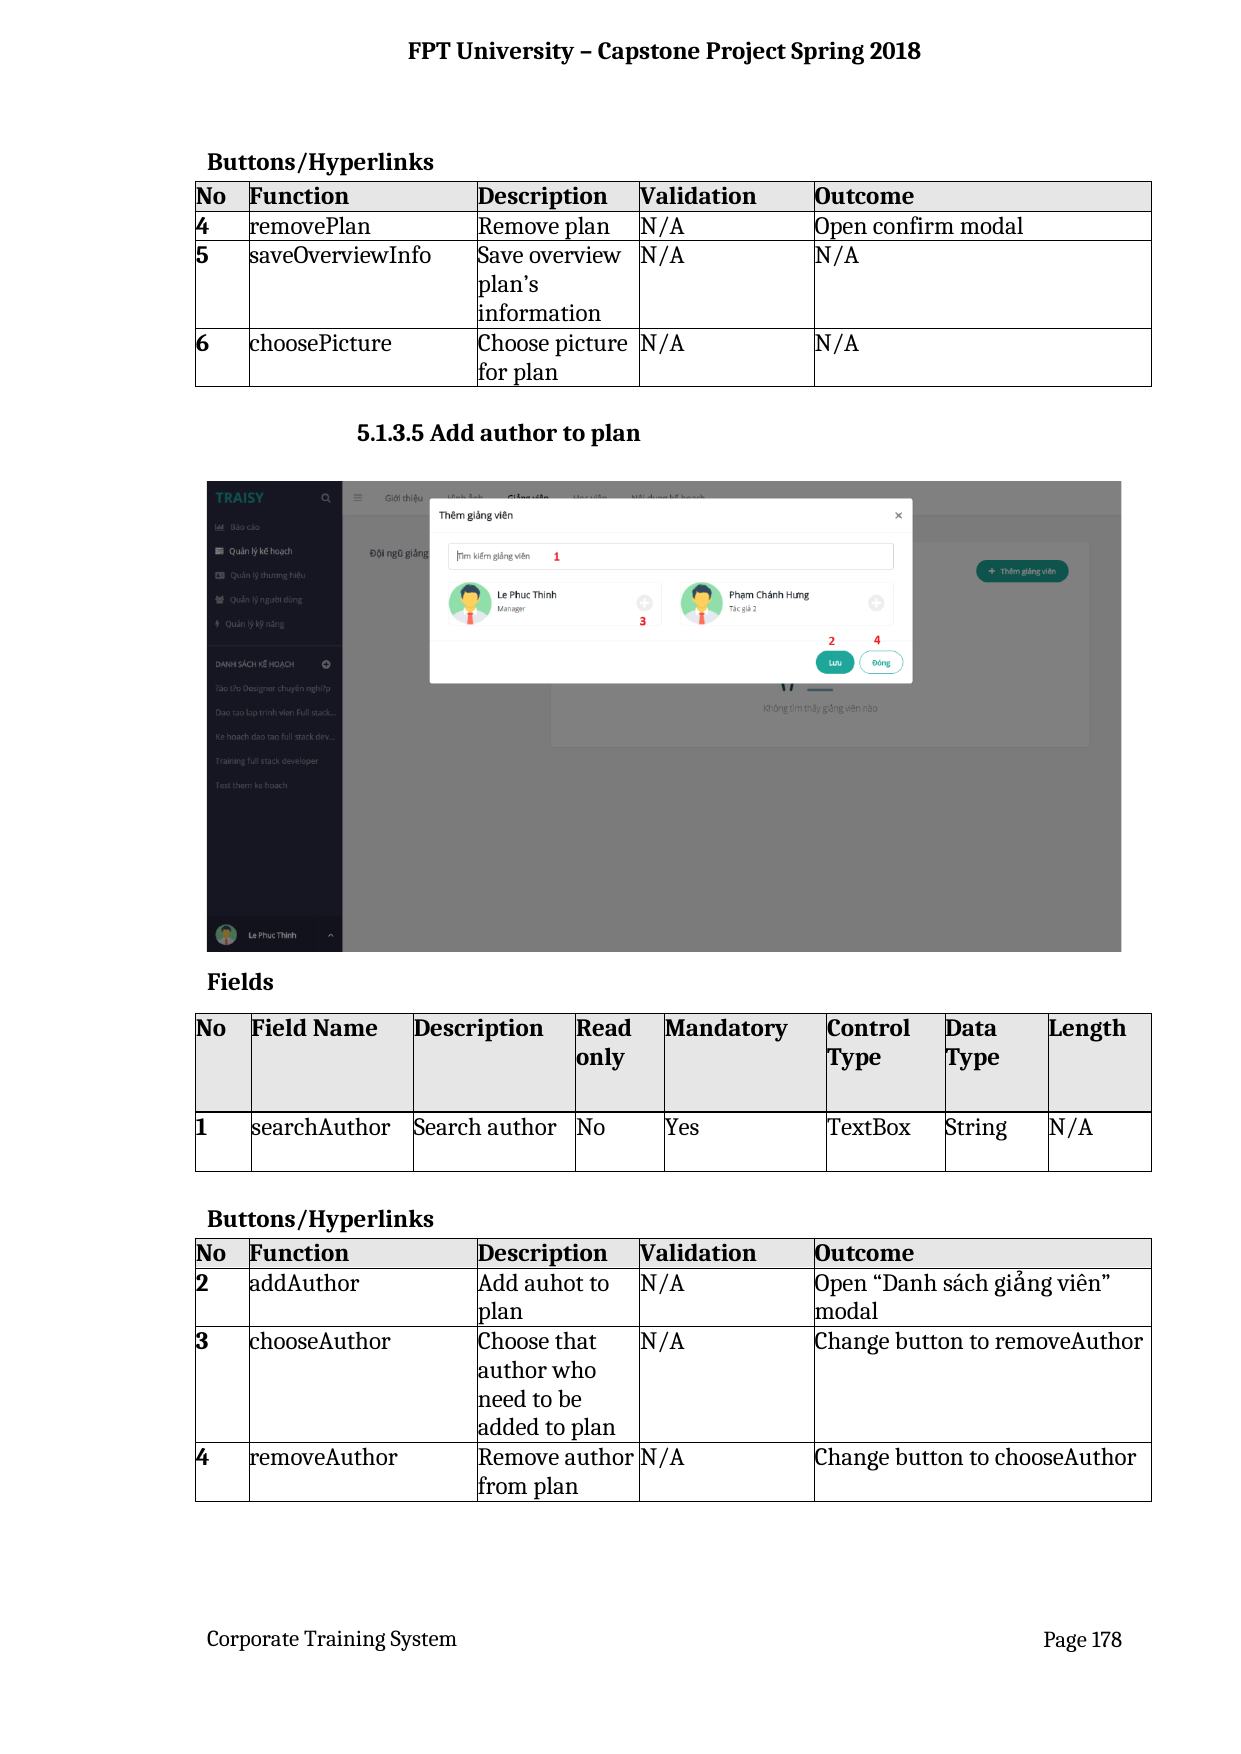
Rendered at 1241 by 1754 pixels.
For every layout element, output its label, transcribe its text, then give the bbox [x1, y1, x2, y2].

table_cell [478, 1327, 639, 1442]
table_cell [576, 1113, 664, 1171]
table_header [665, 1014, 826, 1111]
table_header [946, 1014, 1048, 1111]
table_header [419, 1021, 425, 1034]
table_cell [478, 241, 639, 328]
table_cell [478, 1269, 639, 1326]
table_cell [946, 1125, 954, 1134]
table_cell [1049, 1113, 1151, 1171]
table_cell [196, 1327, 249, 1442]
picture [206, 481, 1122, 952]
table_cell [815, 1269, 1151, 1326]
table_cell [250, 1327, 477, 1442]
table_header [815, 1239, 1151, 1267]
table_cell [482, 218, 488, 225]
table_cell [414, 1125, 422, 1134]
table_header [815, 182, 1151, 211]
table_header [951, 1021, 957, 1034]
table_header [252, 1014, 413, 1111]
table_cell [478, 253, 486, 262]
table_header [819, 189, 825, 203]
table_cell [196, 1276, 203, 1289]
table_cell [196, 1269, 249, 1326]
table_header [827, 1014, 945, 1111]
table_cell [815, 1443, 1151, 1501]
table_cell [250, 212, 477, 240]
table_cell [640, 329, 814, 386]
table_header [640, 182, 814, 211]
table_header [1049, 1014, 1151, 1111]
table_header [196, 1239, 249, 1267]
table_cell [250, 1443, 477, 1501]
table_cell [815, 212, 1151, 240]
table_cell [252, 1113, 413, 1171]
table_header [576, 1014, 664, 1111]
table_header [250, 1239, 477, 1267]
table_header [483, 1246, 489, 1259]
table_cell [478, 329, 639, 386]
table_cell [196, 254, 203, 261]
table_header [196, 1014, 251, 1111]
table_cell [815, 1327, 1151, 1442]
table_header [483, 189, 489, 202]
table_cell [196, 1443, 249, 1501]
subtitle 5.1.3.5 Add author to plan [357, 419, 1124, 448]
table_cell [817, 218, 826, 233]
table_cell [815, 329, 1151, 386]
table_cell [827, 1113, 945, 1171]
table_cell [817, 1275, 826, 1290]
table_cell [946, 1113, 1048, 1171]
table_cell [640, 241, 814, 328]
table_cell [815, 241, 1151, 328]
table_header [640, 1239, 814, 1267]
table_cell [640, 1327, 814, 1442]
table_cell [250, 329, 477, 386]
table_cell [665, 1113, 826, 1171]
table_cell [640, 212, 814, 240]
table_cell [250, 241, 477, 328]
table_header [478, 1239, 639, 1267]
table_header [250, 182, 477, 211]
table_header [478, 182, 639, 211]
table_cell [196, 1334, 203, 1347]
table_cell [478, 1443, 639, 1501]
text Buttons/Hyperlinks [207, 148, 1122, 176]
text Buttons/Hyperlinks [207, 1204, 1122, 1233]
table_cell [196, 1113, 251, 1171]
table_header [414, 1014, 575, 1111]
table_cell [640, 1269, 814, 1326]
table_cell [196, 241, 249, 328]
text Fields [207, 968, 1122, 997]
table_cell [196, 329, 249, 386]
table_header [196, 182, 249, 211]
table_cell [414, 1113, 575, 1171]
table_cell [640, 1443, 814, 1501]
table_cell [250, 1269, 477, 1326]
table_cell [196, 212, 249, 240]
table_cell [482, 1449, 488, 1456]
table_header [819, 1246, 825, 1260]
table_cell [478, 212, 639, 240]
